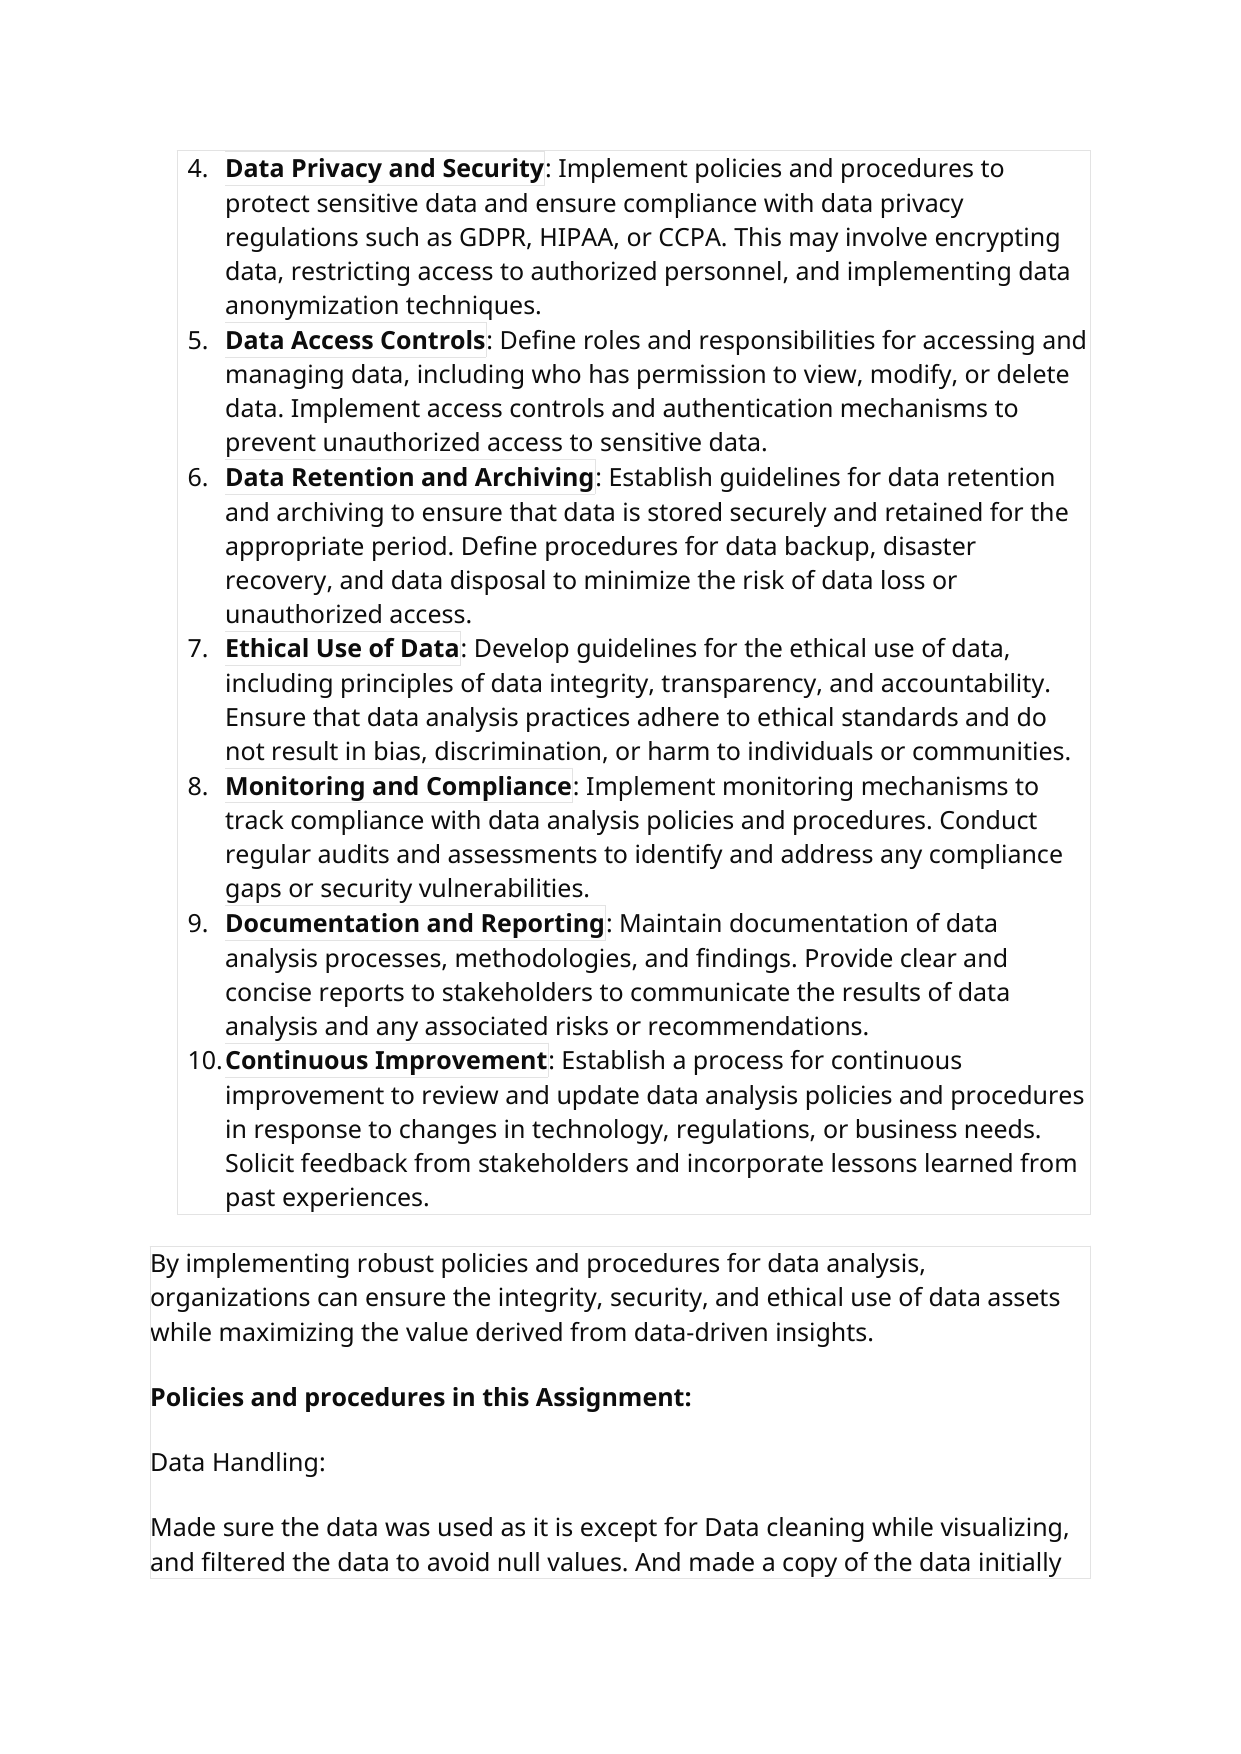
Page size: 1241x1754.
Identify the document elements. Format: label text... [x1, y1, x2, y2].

list Data Access Controls: Define roles and responsibilities for accessing and managing data, including who has permission to view, modify, or delete data. Implement access controls and authentication mechanisms to prevent unauthorized access to sensitive data. [178, 321, 1090, 459]
list Ethical Use of Data: Develop guidelines for the ethical use of data, including principles of data integrity, transparency, and accountability. Ensure that data analysis practices adhere to ethical standards and do not result in bias, discrimination, or harm to individuals or communities. [178, 630, 1090, 767]
list Continuous Improvement: Establish a process for continuous improvement to review and update data analysis policies and procedures in response to changes in technology, regulations, or business needs. Solicit feedback from stakeholders and incorporate lessons learned from past experiences. [178, 1042, 1090, 1214]
list Data Retention and Archiving: Establish guidelines for data retention and archiving to ensure that data is stored securely and retained for the appropriate period. Define procedures for data backup, disaster recovery, and data disposal to minimize the risk of data loss or unauthorized access. [178, 459, 1090, 630]
list Monitoring and Compliance: Implement monitoring mechanisms to track compliance with data analysis policies and procedures. Conduct regular audits and assessments to identify and address any compliance gaps or security vulnerabilities. [178, 767, 1090, 904]
text Policies and procedures in this Assignment: [151, 1379, 1090, 1413]
text By implementing robust policies and procedures for data analysis, organizations can ensure the integrity, security, and ethical use of data assets while maximizing the value derived from data-driven insights. [151, 1247, 1090, 1348]
list Data Privacy and Security: Implement policies and procedures to protect sensitive data and ensure compliance with data privacy regulations such as GDPR, HIPAA, or CCPA. This may involve encrypting data, restricting access to authorized personnel, and implementing data anonymization techniques. [178, 151, 1090, 321]
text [151, 1509, 1090, 1578]
list Documentation and Reporting: Maintain documentation of data analysis processes, methodologies, and findings. Provide clear and concise reports to stakeholders to communicate the results of data analysis and any associated risks or recommendations. [178, 904, 1090, 1042]
text Data Handling: [151, 1444, 1090, 1479]
